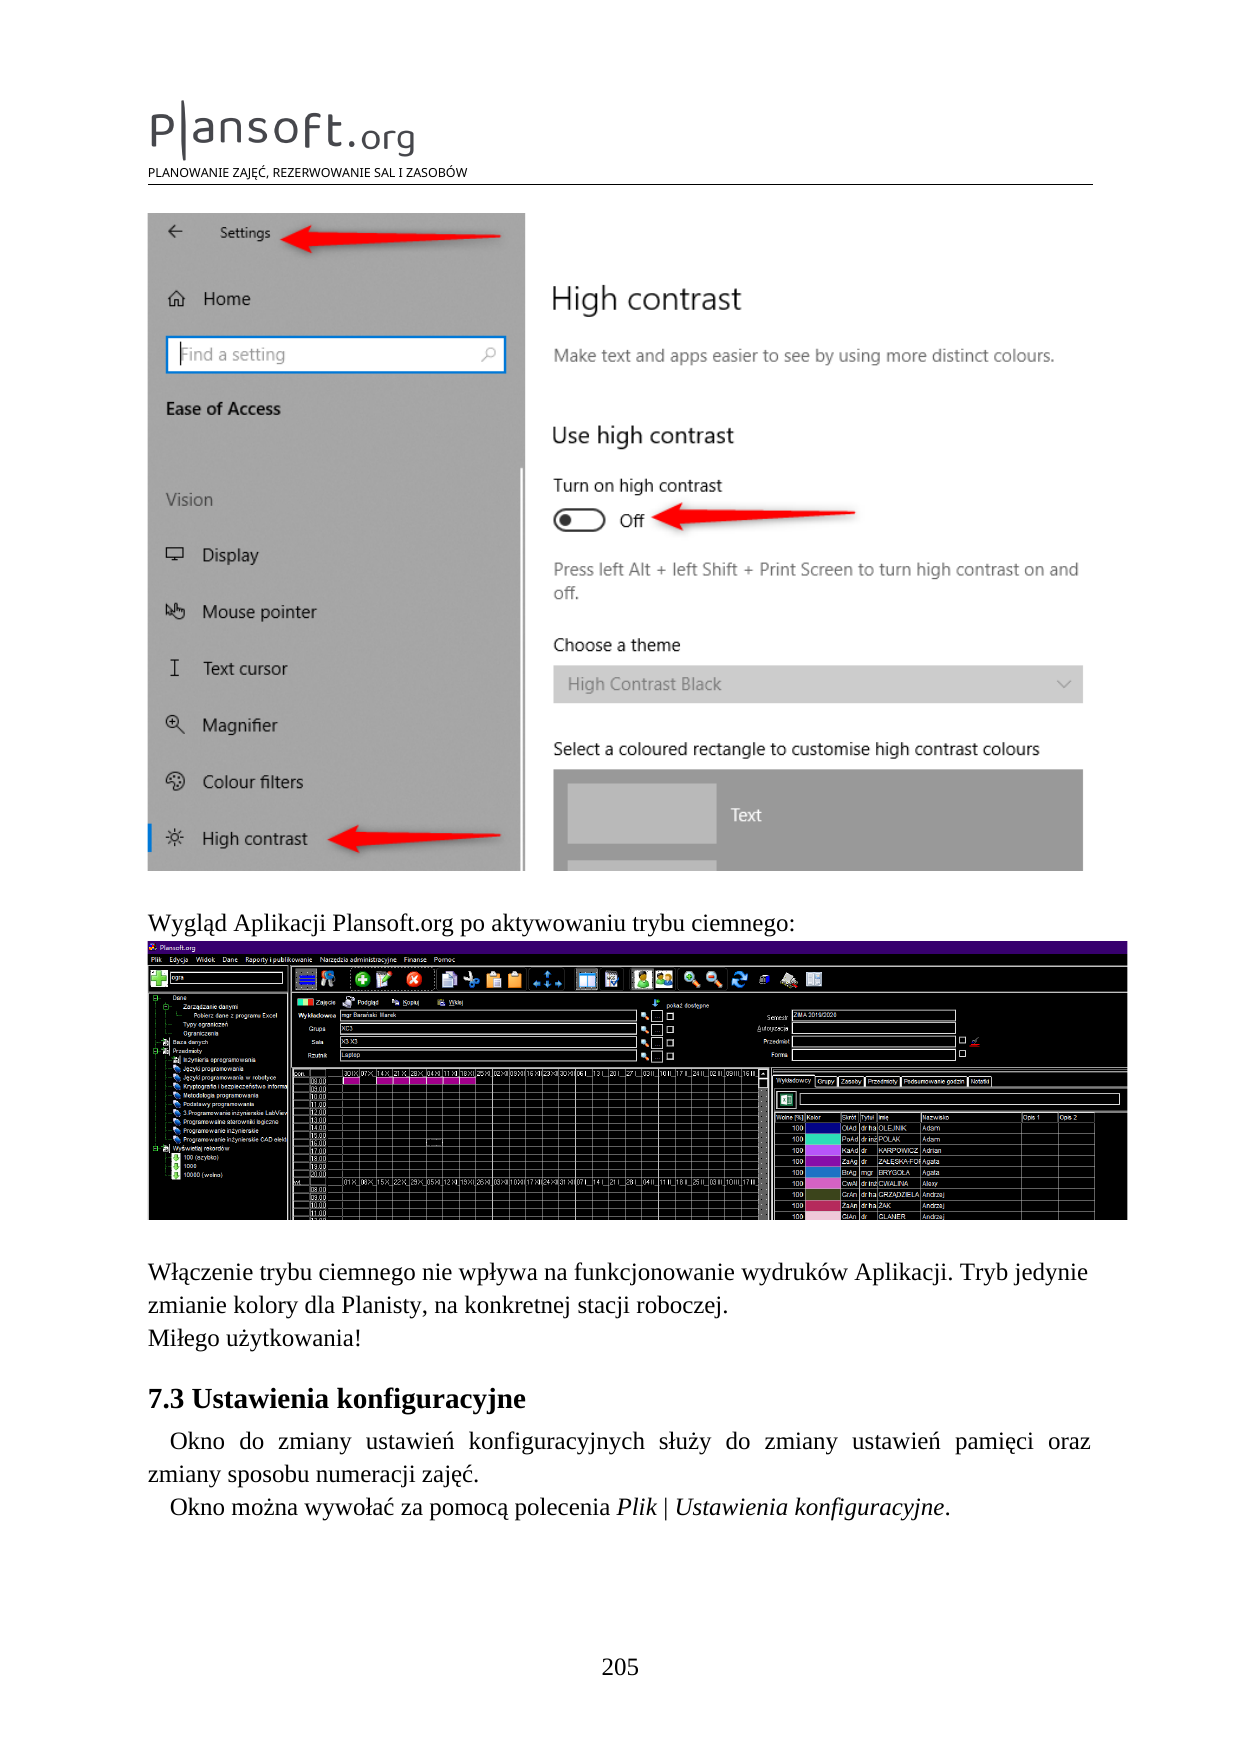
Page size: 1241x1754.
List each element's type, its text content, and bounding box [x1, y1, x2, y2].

text Wygląd Aplikacji Plansoft.org po aktywowaniu trybu ciemnego: [148, 908, 1093, 937]
text Okno do zmiany ustawień konfiguracyjnych służy do zmiany ustawień pamięci oraz zmiany sposobu numeracji zajęć. [148, 1426, 1093, 1488]
subtitle Ustawienia konfiguracyjne [148, 1381, 1093, 1415]
text Włączenie trybu ciemnego nie wpływa na funkcjonowanie wydruków Aplikacji. Tryb jedynie zmianie kolory dla Planisty, na konkretnej stacji roboczej. [148, 1257, 1093, 1319]
text Miłego użytkowania! [148, 1323, 1093, 1352]
picture [147, 941, 1128, 1220]
text Okno można wywołać za pomocą polecenia Plik | Ustawienia konfiguracyjne. [148, 1492, 1093, 1521]
picture [147, 213, 1128, 871]
picture [147, 73, 418, 165]
